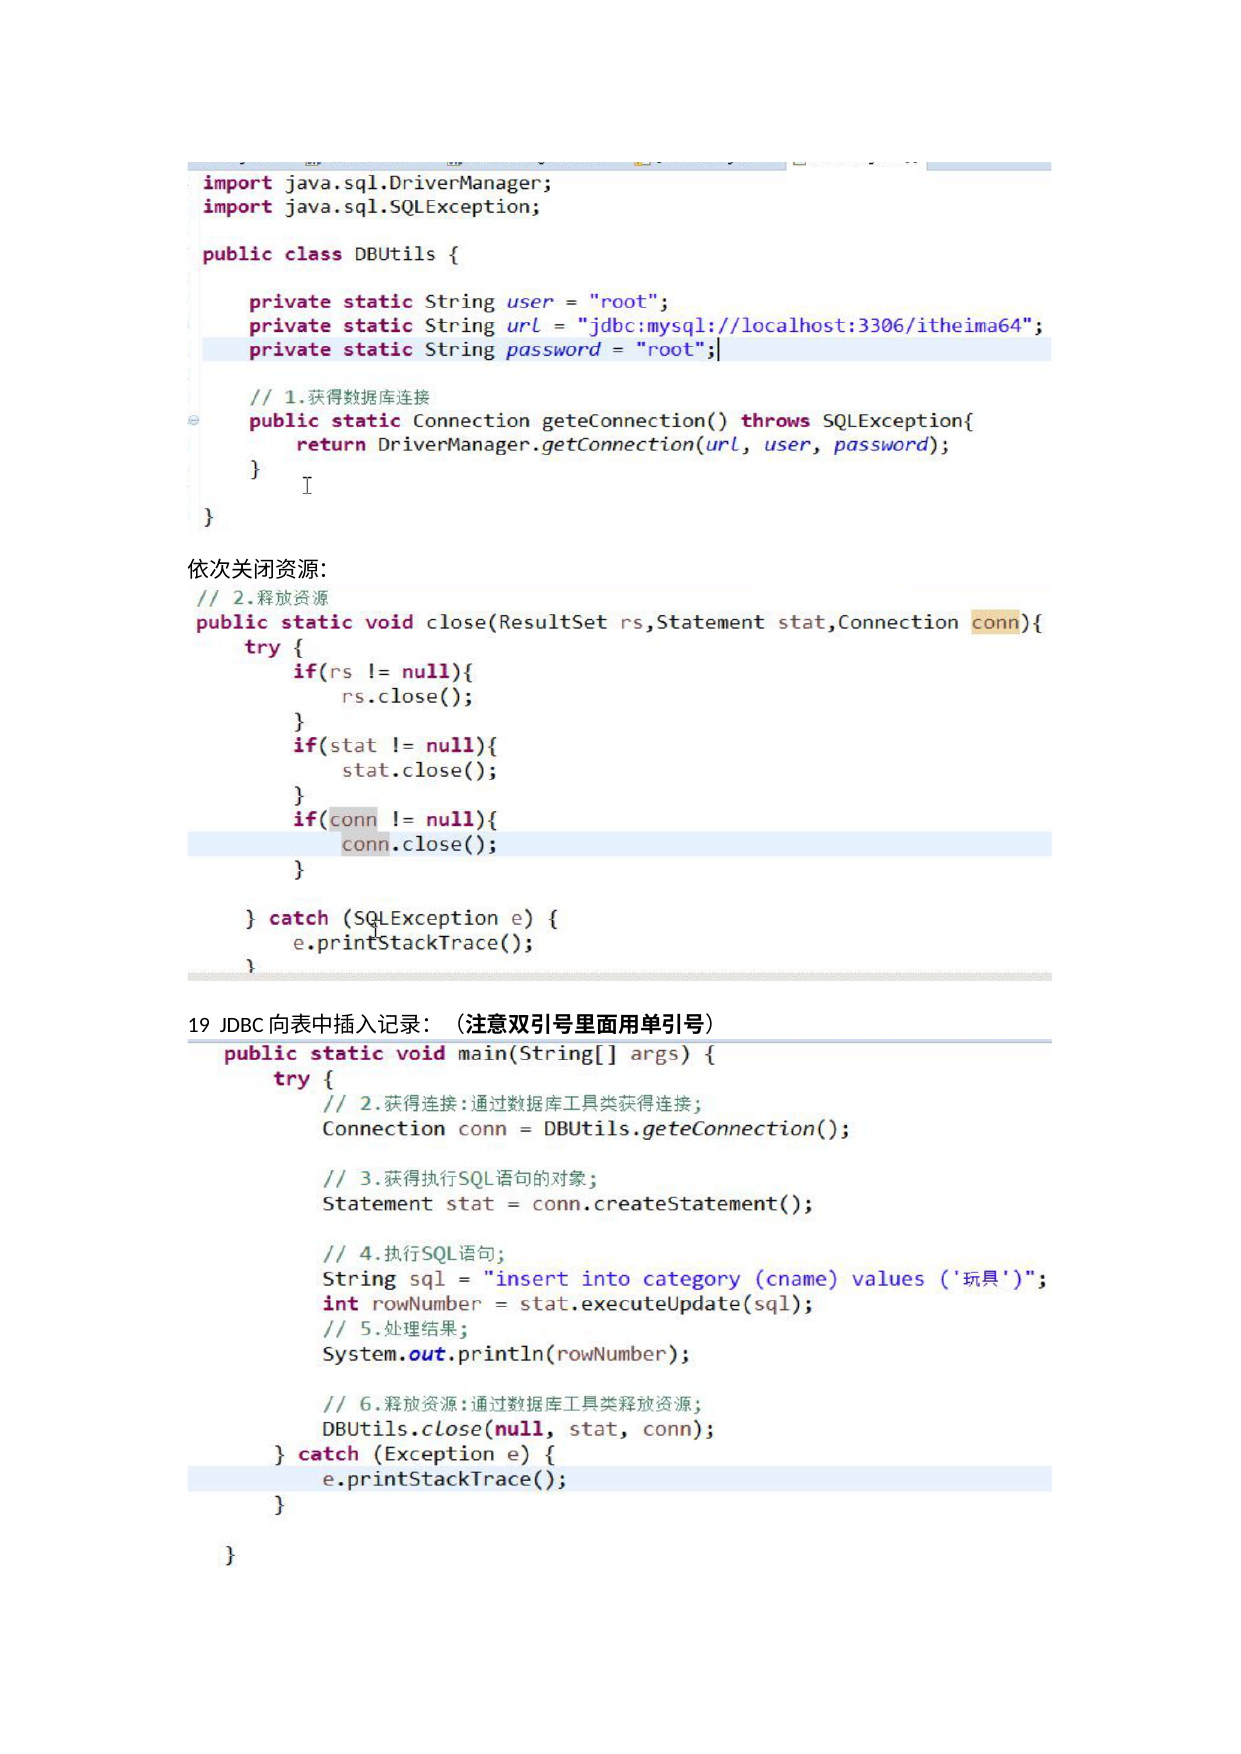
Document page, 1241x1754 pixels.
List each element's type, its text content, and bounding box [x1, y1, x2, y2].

picture [187, 584, 1052, 981]
picture [187, 1039, 1052, 1575]
text 依次关闭资源： [187, 552, 1053, 584]
text 19 JDBC向表中插入记录：（注意双引号里面用单引号） [187, 1007, 1053, 1039]
picture [187, 162, 1052, 533]
